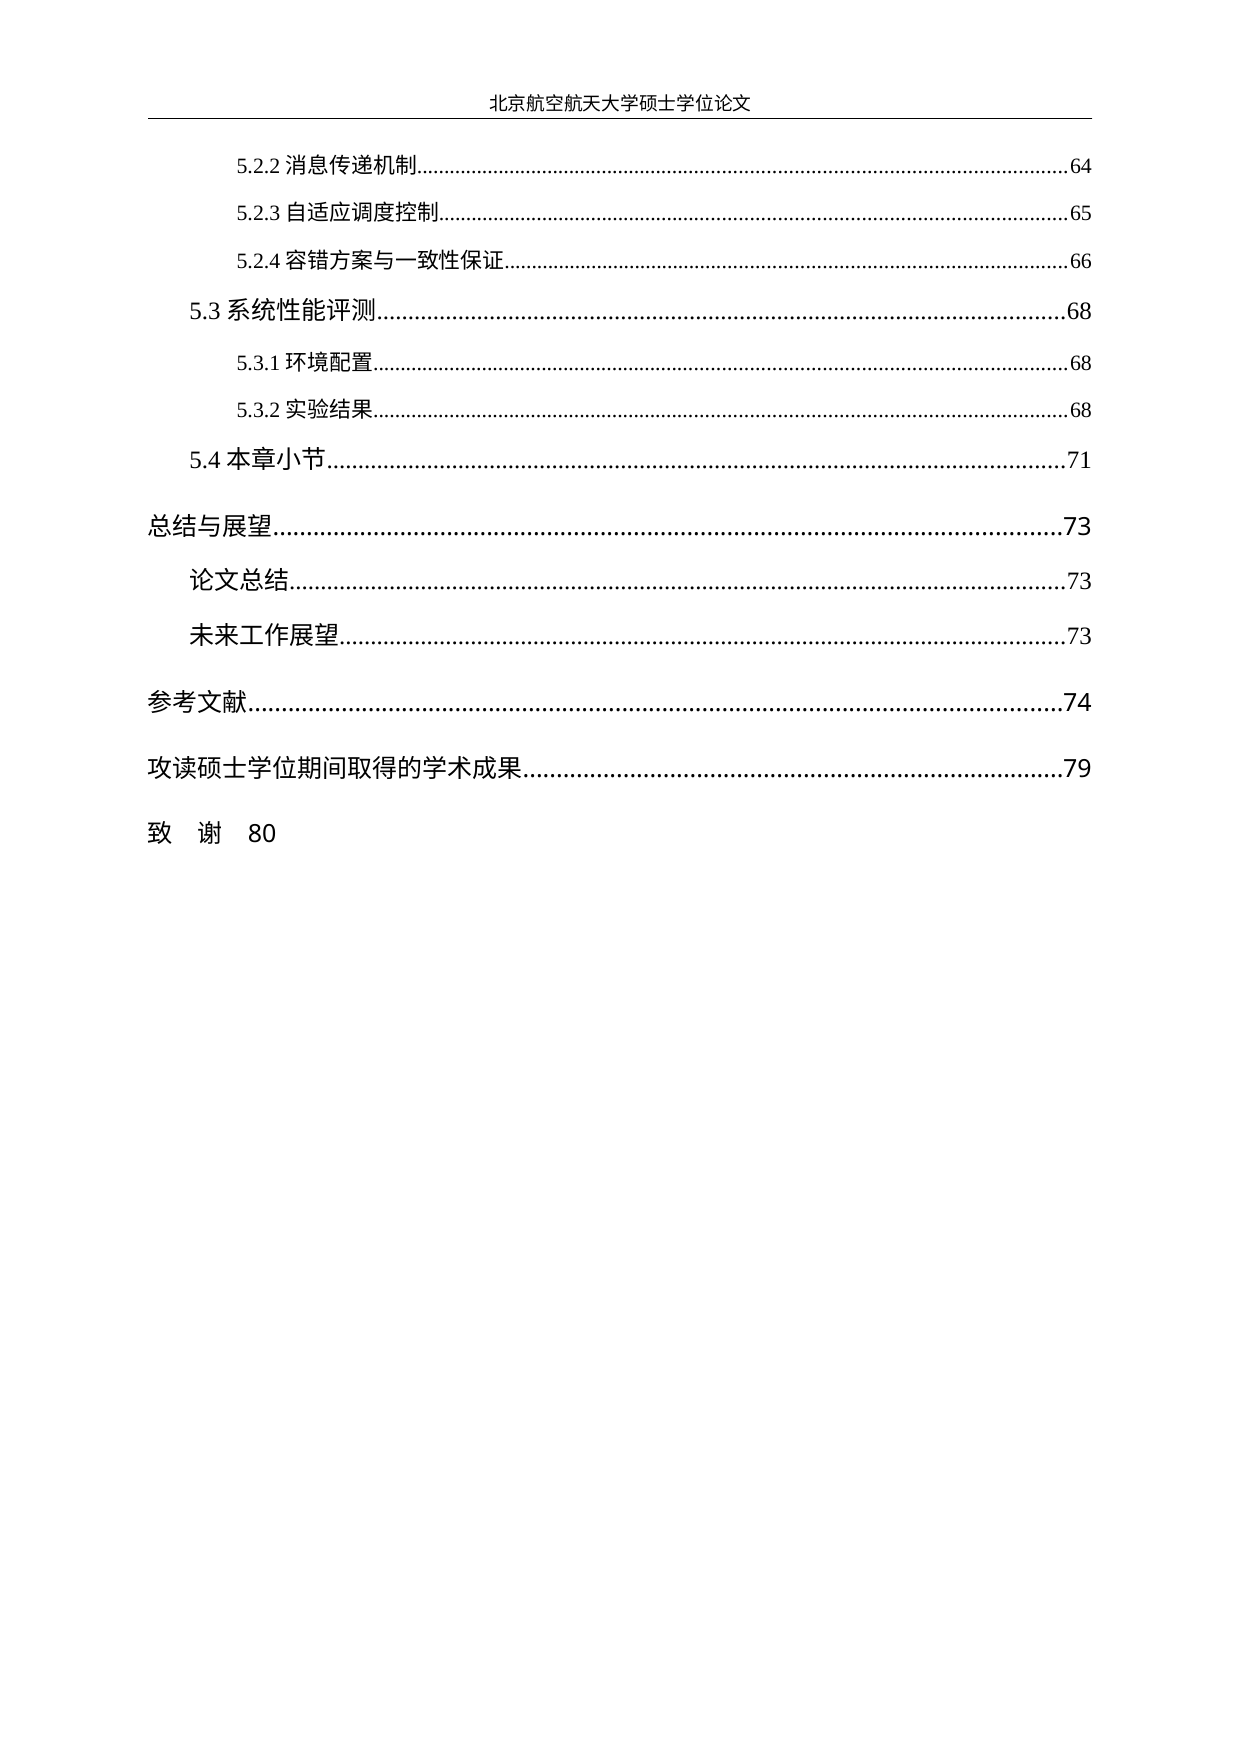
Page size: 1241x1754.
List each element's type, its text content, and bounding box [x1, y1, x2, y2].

text 5.3 系统性能评测 68 [189, 290, 1092, 326]
text 参考文献 74 [148, 682, 1092, 718]
text 5.2.2 消息传递机制 64 [236, 148, 1092, 179]
text 致 谢 80 [148, 816, 1092, 850]
text 总结与展望 73 [148, 506, 1092, 543]
text 5.2.4 容错方案与一致性保证 66 [236, 243, 1092, 274]
text 攻读硕士学位期间取得的学术成果 79 [148, 749, 1092, 785]
text 论文总结 73 [189, 561, 1092, 597]
text 5.3.2 实验结果 68 [236, 392, 1092, 424]
text 5.4 本章小节 71 [189, 439, 1092, 476]
text 未来工作展望 73 [189, 615, 1092, 651]
text 5.2.3 自适应调度控制 65 [236, 195, 1092, 227]
text 5.3.1 环境配置 68 [236, 344, 1092, 376]
